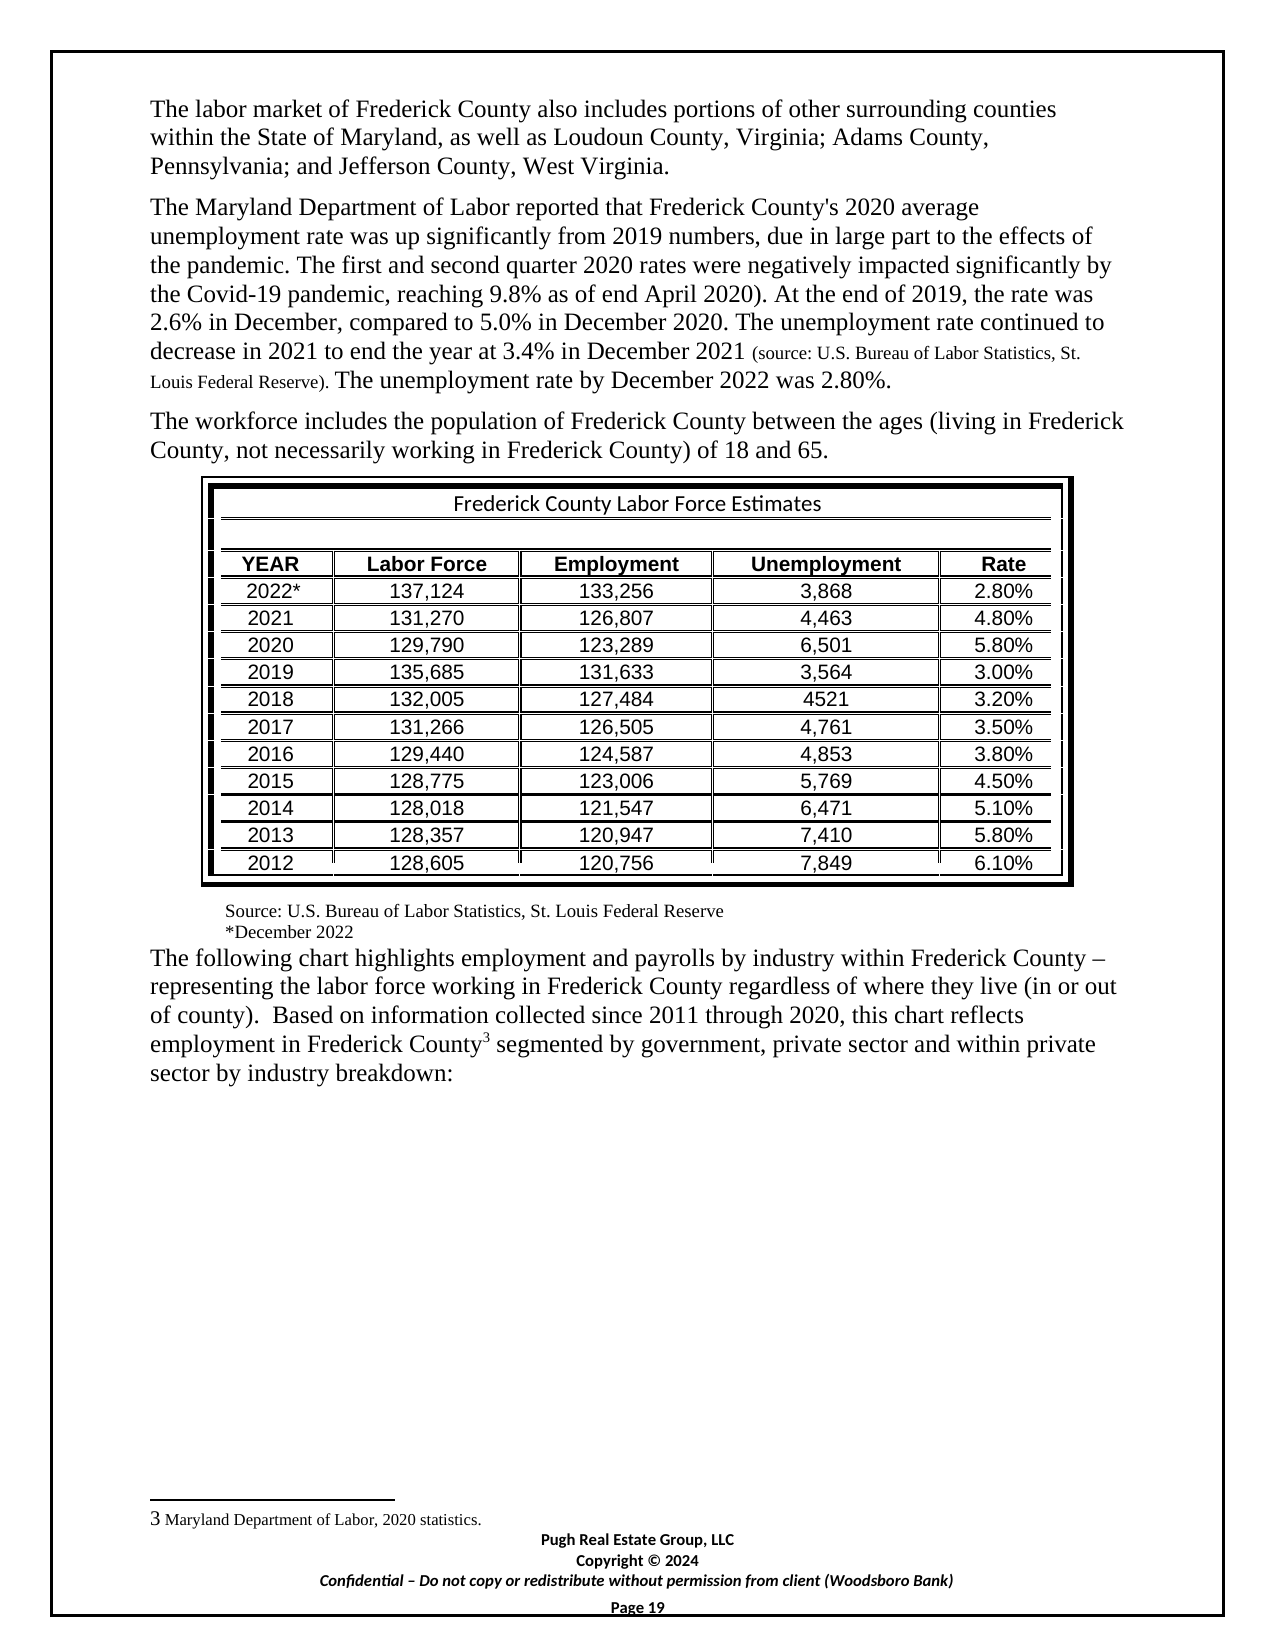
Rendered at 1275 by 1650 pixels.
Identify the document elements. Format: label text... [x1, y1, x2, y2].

table_cell Employment [522, 552, 711, 575]
table_header Frederick County Labor Force Estimates [207, 478, 1068, 517]
table_cell 2015 [207, 766, 333, 793]
table_cell 2017 [214, 711, 332, 738]
table_cell 3.00% [940, 657, 1068, 684]
table_cell 126,505 [522, 715, 711, 738]
table_cell 5.80% [940, 630, 1068, 657]
table_cell 127,484 [522, 688, 711, 711]
table_cell 2.80% [941, 575, 1062, 602]
table_cell 2019 [207, 657, 333, 684]
table_cell 132,005 [335, 688, 518, 711]
table_cell 123,006 [522, 769, 711, 793]
table_cell 128,357 [335, 823, 518, 847]
table_cell 123,289 [522, 633, 711, 657]
table_cell 5.80% [941, 820, 1061, 847]
table_cell 6,501 [714, 633, 938, 657]
table_cell 4,761 [714, 715, 938, 738]
table_cell 131,633 [522, 660, 711, 684]
table_cell 3,868 [714, 579, 938, 602]
table_cell 4521 [714, 688, 938, 711]
table_cell 2012 [214, 847, 333, 874]
table_cell 7,849 [713, 851, 939, 874]
table_cell 124,587 [522, 742, 711, 766]
text The Maryland Department of Labor reported that Frederick County's 2020 average unemployment rate was up significantly from 2019 numbers, due in large part to the effects of the pandemic. The first and second quarter 2020 rates were negatively impacted significantly by the Covid-19 pandemic, reaching 9.8% as of end April 2020). At the end of 2019, the rate was 2.6% in December, compared to 5.0% in December 2020. The unemployment rate continued to decrease in 2021 to end the year at 3.4% in December 2021 (source: U.S. Bureau of Labor Statistics, St. Louis Federal Reserve). The unemployment rate by December 2022 was 2.80%. [150, 192, 1125, 394]
table_cell YEAR [214, 548, 332, 575]
table_cell 137,124 [335, 579, 518, 602]
table_cell 4.50% [940, 766, 1068, 793]
table_cell 3.80% [941, 739, 1062, 766]
table_cell 2021 [214, 603, 332, 630]
table_cell 121,547 [522, 796, 711, 820]
table_cell 133,256 [522, 579, 711, 602]
table_cell 126,807 [522, 606, 711, 630]
table_cell 5,769 [714, 769, 938, 793]
table_cell 4,463 [714, 606, 938, 630]
table_cell 135,685 [335, 660, 518, 684]
table_cell 129,790 [335, 633, 518, 657]
table_cell 2016 [214, 739, 332, 766]
table_cell 4.80% [941, 603, 1062, 630]
table_cell 2020 [207, 630, 333, 657]
table_cell 2014 [207, 793, 332, 820]
text The workforce includes the population of Frederick County between the ages (living in Frederick County, not necessarily working in Frederick County) of 18 and 65. [150, 406, 1125, 464]
table_cell 4,853 [714, 742, 938, 766]
table_cell 3.20% [941, 684, 1062, 711]
table_cell 129,440 [335, 742, 518, 766]
table_cell 6,471 [714, 796, 938, 820]
text The following chart highlights employment and payrolls by industry within Frederick County – representing the labor force working in Frederick County regardless of where they live (in or out of county). Based on information collected since 2011 through 2020, this chart reflects employment in Frederick County segmented by government, private sector and within private sector by industry breakdown: [150, 943, 1125, 1086]
table_cell 3.50% [941, 711, 1062, 738]
table_cell 128,605 [334, 847, 520, 874]
table_cell 6.10% [940, 847, 1062, 874]
table_cell 2018 [214, 684, 332, 711]
table_cell Unemployment [714, 552, 938, 575]
table_cell 7,410 [714, 823, 938, 847]
table_cell [207, 517, 1068, 548]
table_cell 131,270 [335, 606, 518, 630]
table_cell 128,775 [335, 769, 518, 793]
table_cell 131,266 [335, 715, 518, 738]
table_cell 2022* [214, 575, 332, 602]
text The labor market of Frederick County also includes portions of other surrounding counties within the State of Maryland, as well as Loudoun County, Virginia; Adams County, Pennsylvania; and Jefferson County, West Virginia. [150, 94, 1125, 180]
table_cell 3,564 [714, 660, 938, 684]
text *December 2022 [225, 921, 1125, 943]
table_cell 128,018 [335, 796, 518, 820]
table_cell 2013 [214, 820, 332, 847]
table_cell 120,947 [522, 823, 711, 847]
text Source: U.S. Bureau of Labor Statistics, St. Louis Federal Reserve [150, 899, 1125, 921]
table_cell Labor Force [335, 552, 518, 575]
table_cell 120,756 [520, 851, 713, 874]
table_cell Rate [941, 548, 1062, 575]
table_cell 5.10% [941, 793, 1068, 820]
